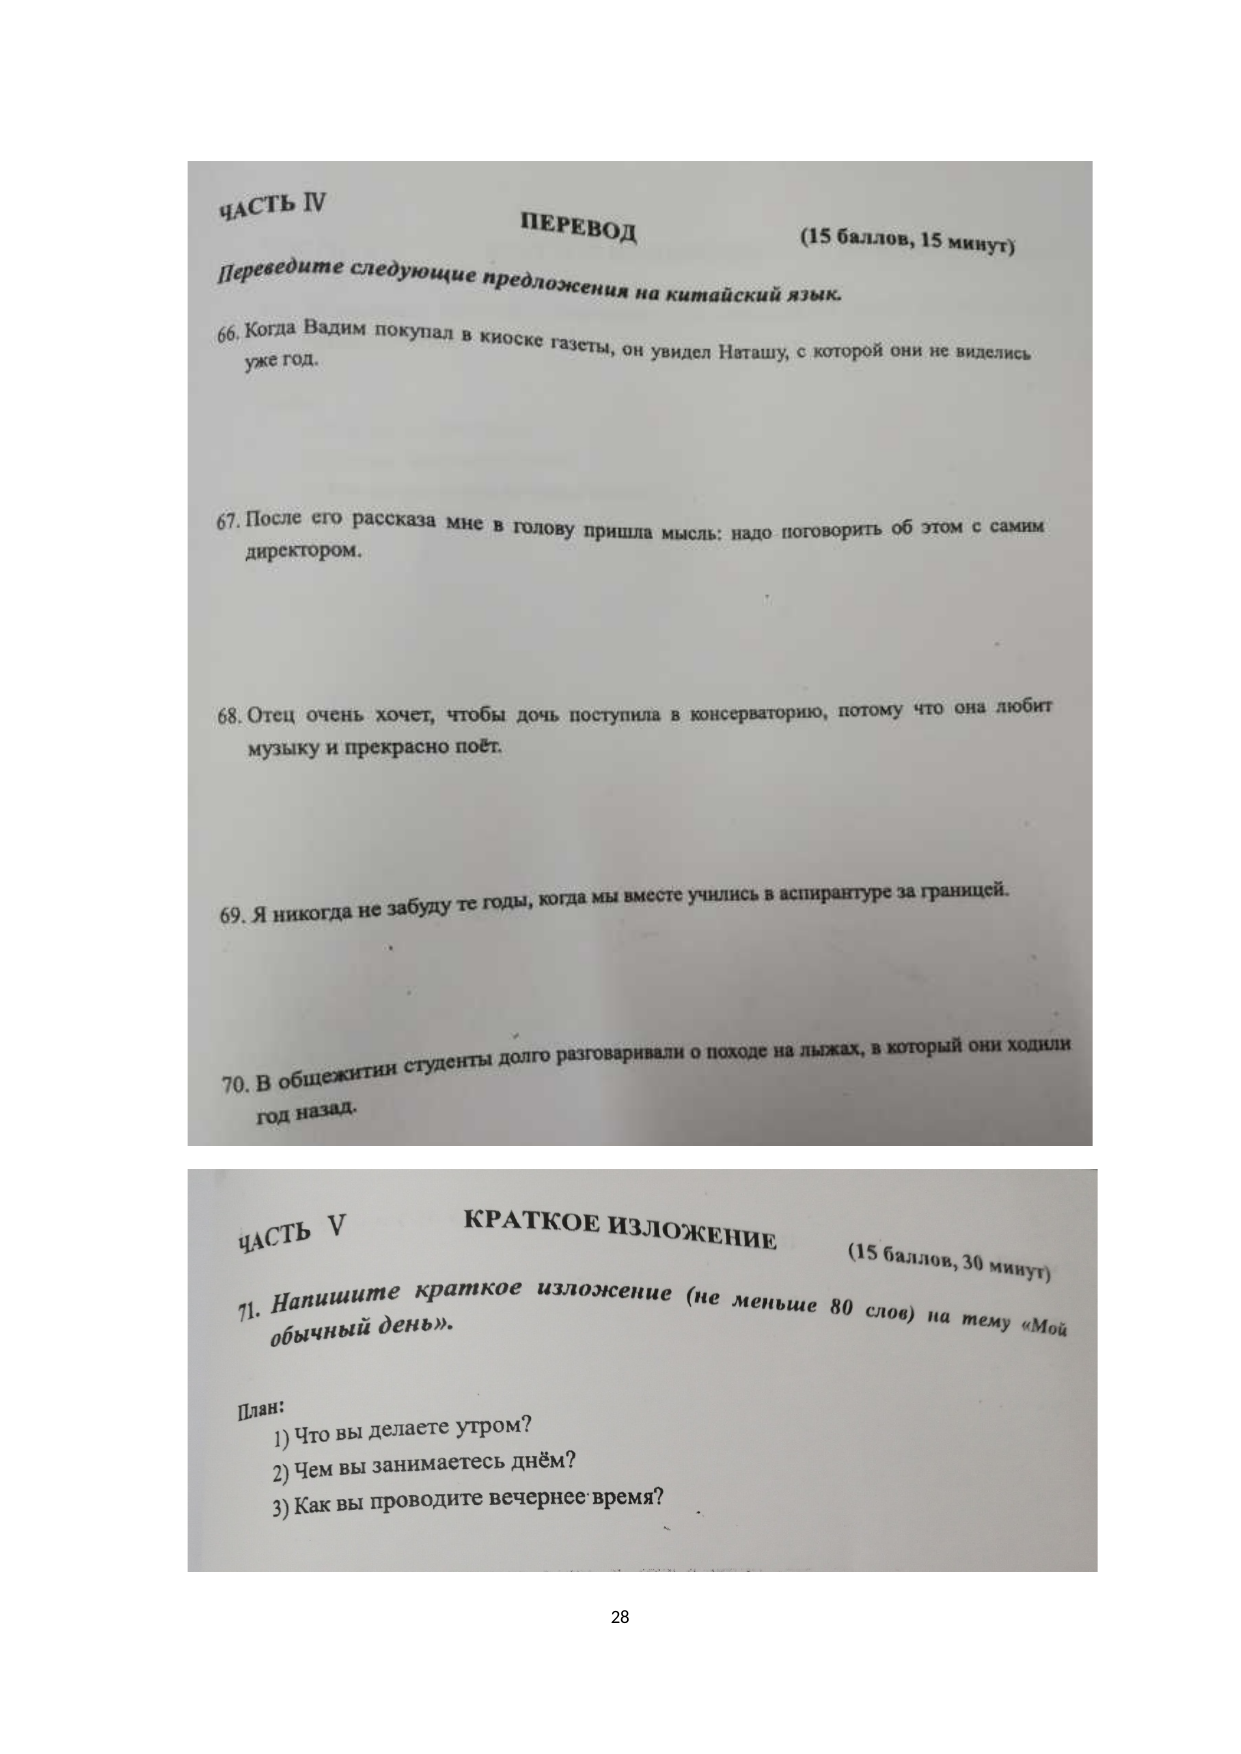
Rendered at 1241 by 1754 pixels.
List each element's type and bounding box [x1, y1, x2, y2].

picture [187, 161, 1093, 1146]
picture [187, 1169, 1098, 1572]
